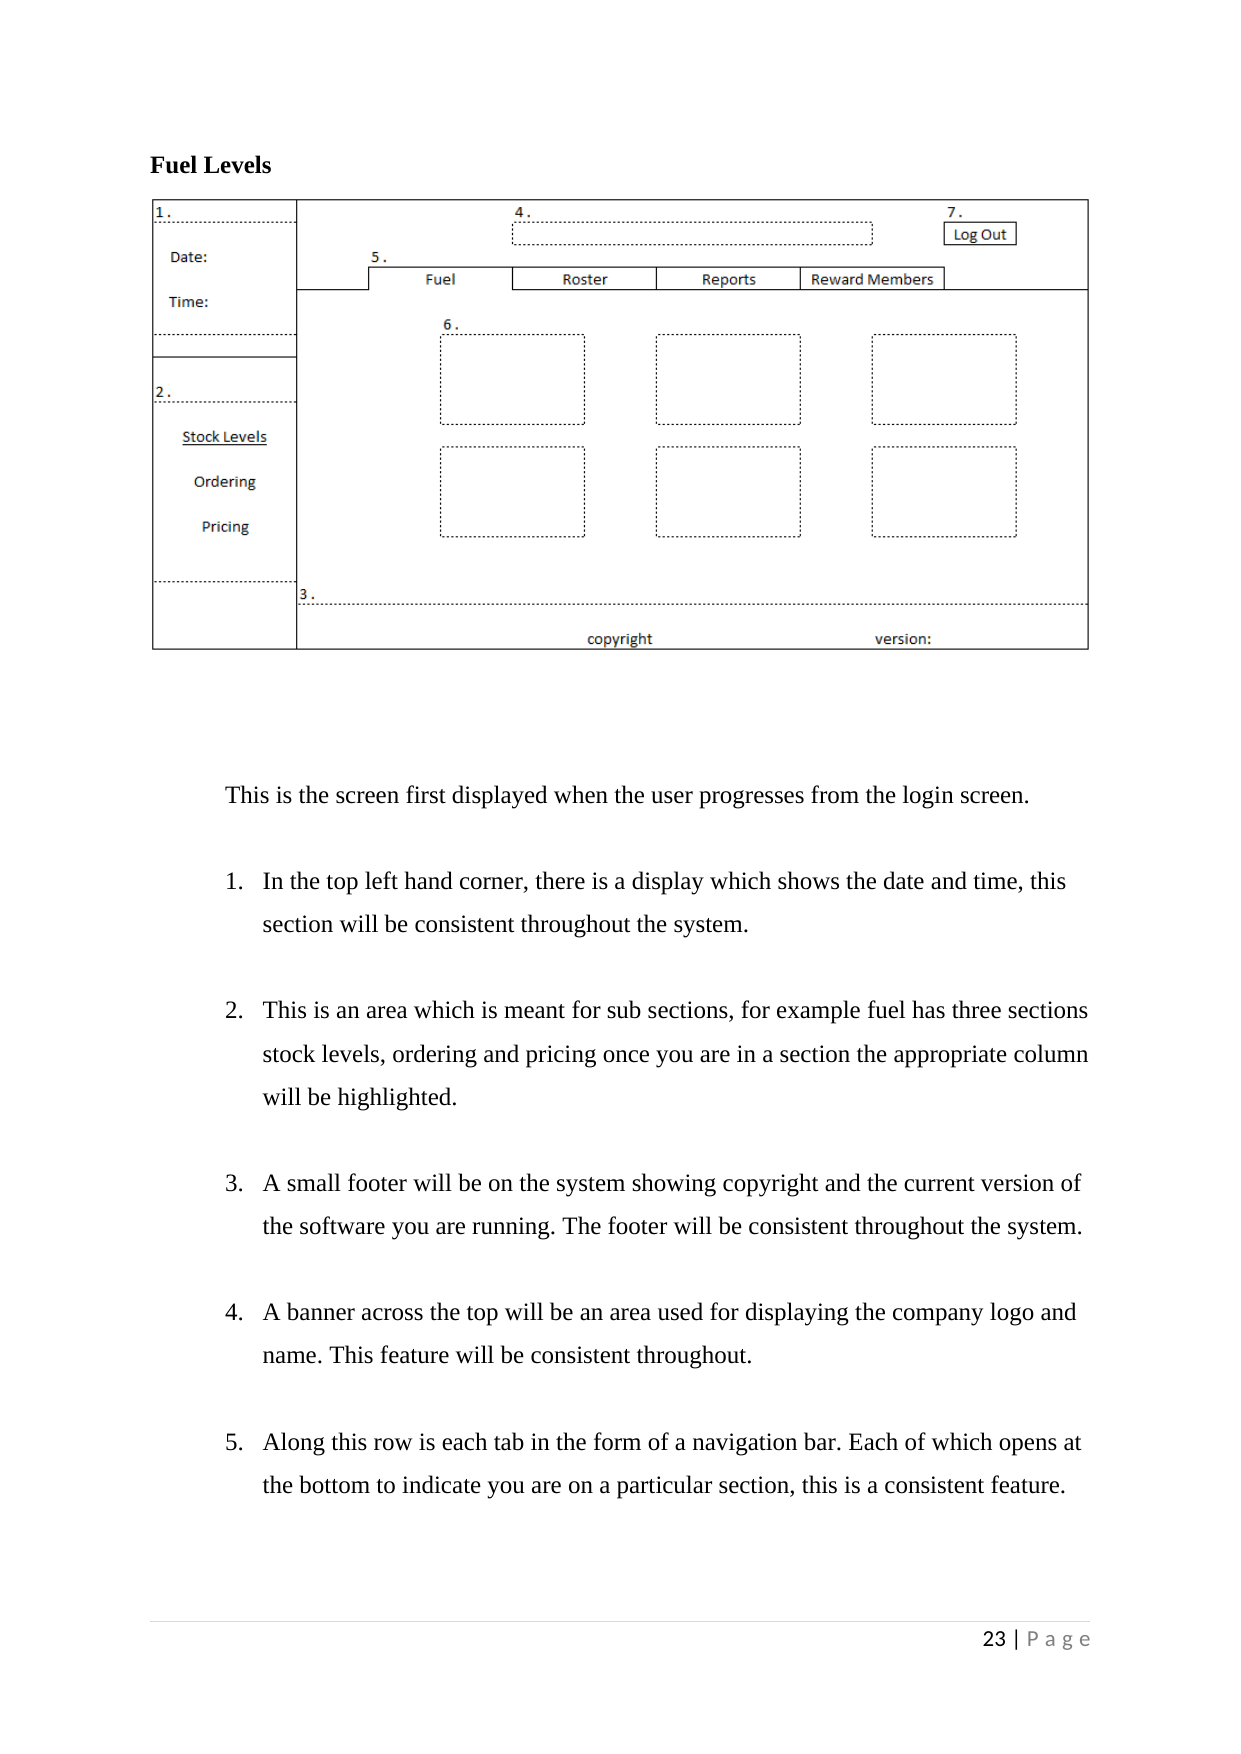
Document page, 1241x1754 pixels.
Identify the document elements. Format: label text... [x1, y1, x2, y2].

list A small footer will be on the system showing copyright and the current version of the software you are running. The footer will be consistent throughout the system. [225, 1168, 1090, 1240]
list In the top left hand corner, there is a display which shows the date and time, this section will be consistent throughout the system. [225, 866, 1090, 938]
list Along this row is each tab in the form of a navigation bar. Each of which opens at the bottom to indicate you are on a particular section, this is a consistent feature. [225, 1427, 1090, 1499]
list A banner across the top will be an area used for displaying the company logo and name. This feature will be consistent throughout. [225, 1297, 1090, 1369]
text Fuel Levels [150, 150, 1090, 179]
list This is an area which is meant for sub sections, for example fuel has three sections stock levels, ordering and pricing once you are in a section the appropriate column will be highlighted. [225, 996, 1090, 1111]
picture [150, 197, 1091, 652]
list This is the screen first displayed when the user progresses from the login screen. [225, 780, 1090, 809]
